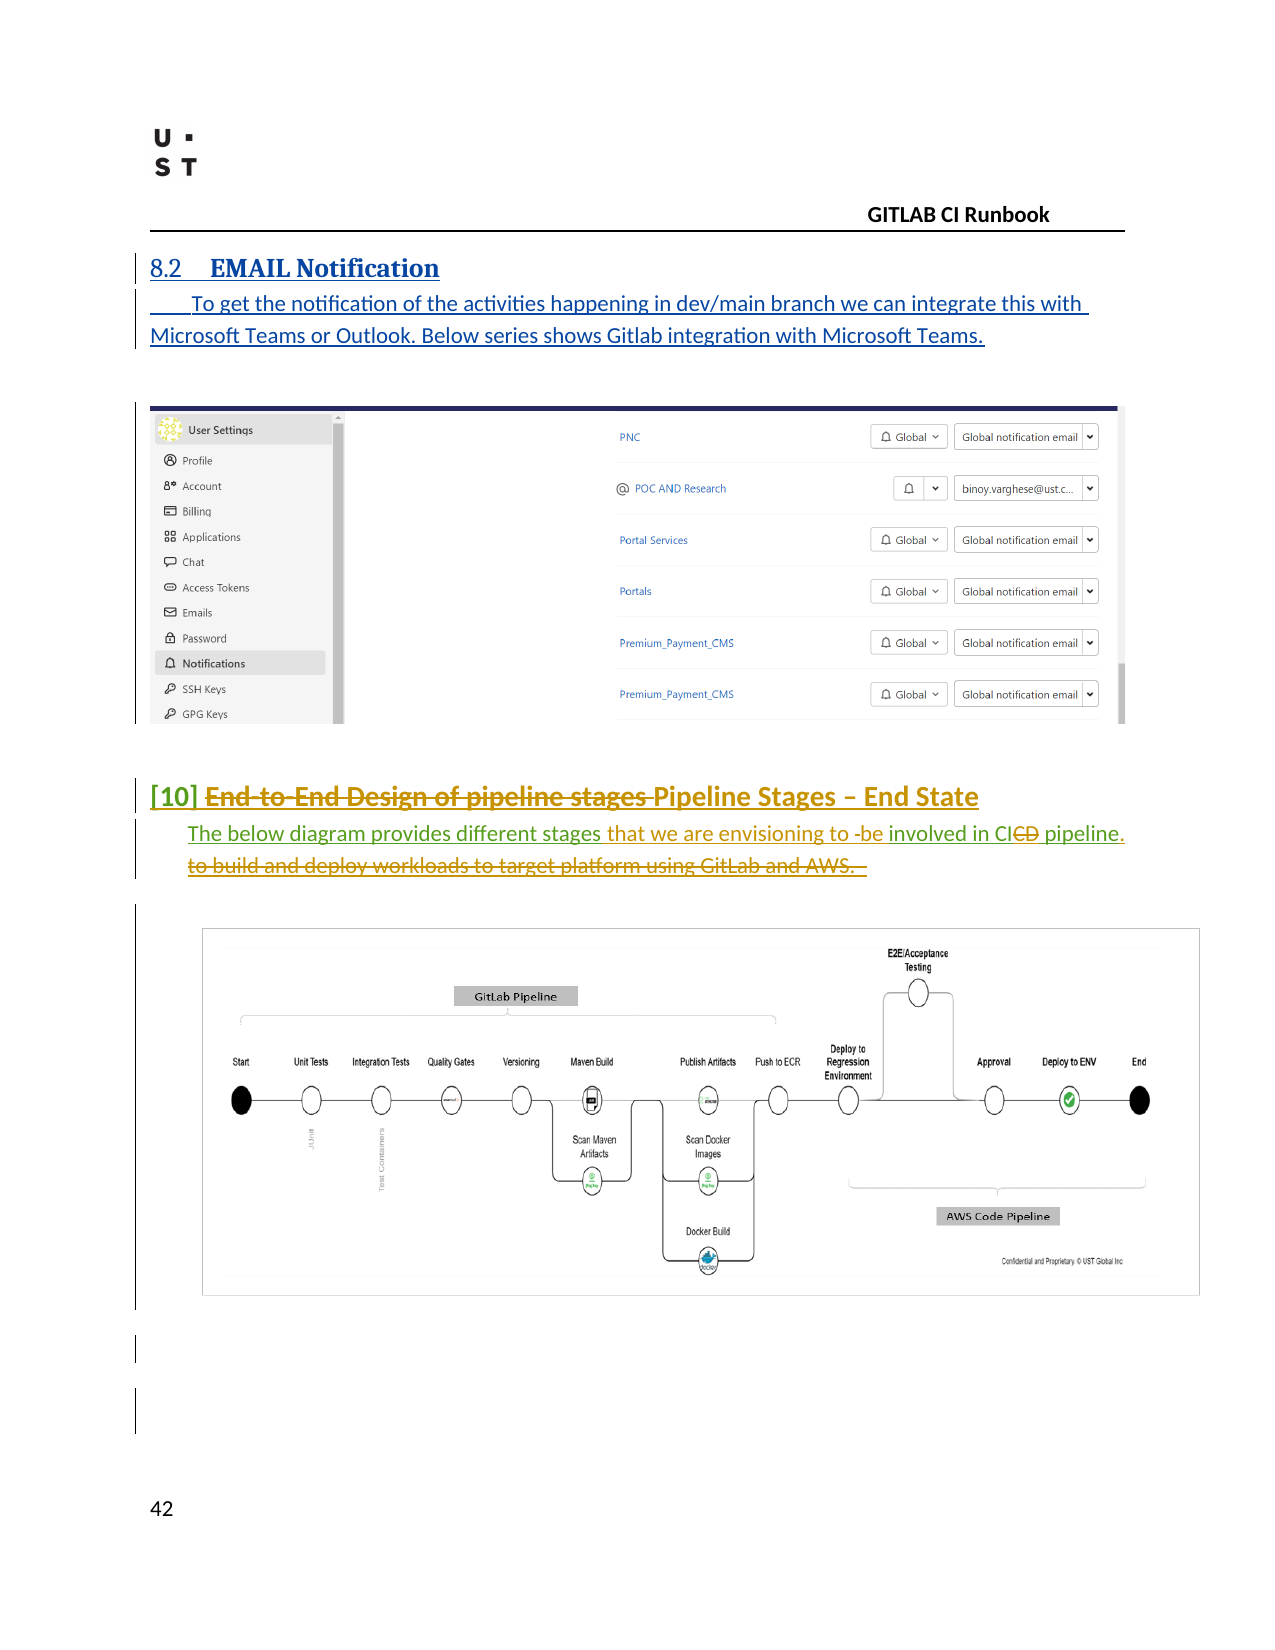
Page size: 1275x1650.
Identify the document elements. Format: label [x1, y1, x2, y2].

picture [187, 903, 1212, 1311]
picture [150, 126, 198, 178]
picture [150, 406, 1125, 724]
